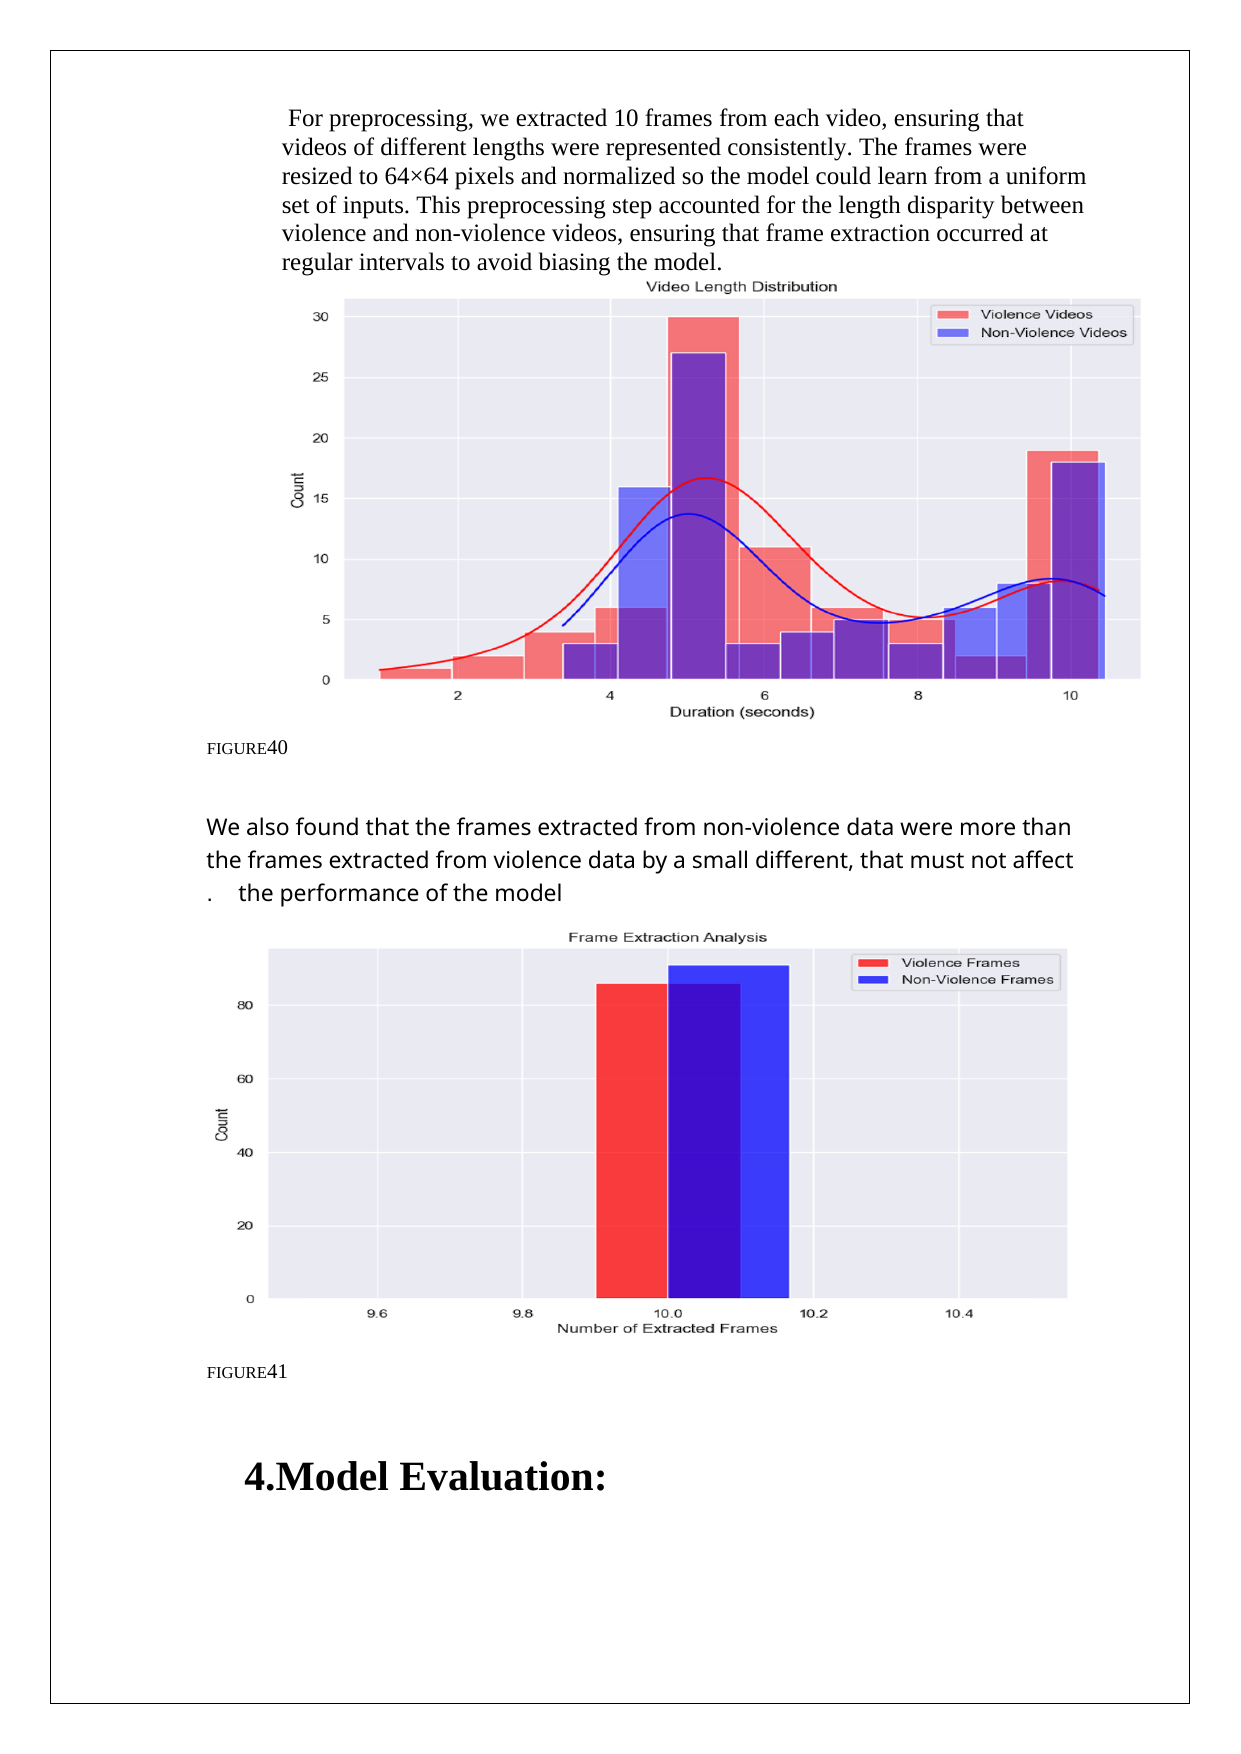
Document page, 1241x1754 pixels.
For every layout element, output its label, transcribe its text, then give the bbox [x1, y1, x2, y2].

text We also found that the frames extracted from non-violence data were more than the frames extracted from violence data by a small different, that must not affect the performance of the model . [207, 811, 1093, 908]
text figure40 [207, 734, 1093, 759]
text 4.Model Evaluation: [244, 1451, 1093, 1499]
picture [206, 926, 1072, 1340]
picture [281, 276, 1147, 725]
text figure41 [207, 1358, 1093, 1383]
text For preprocessing, we extracted 10 frames from each video, ensuring that videos of different lengths were represented consistently. The frames were resized to 64×64 pixels and normalized so the model could learn from a uniform set of inputs. This preprocessing step accounted for the length disparity between violence and non-violence videos, ensuring that frame extraction occurred at regular intervals to avoid biasing the model. [282, 103, 1093, 276]
